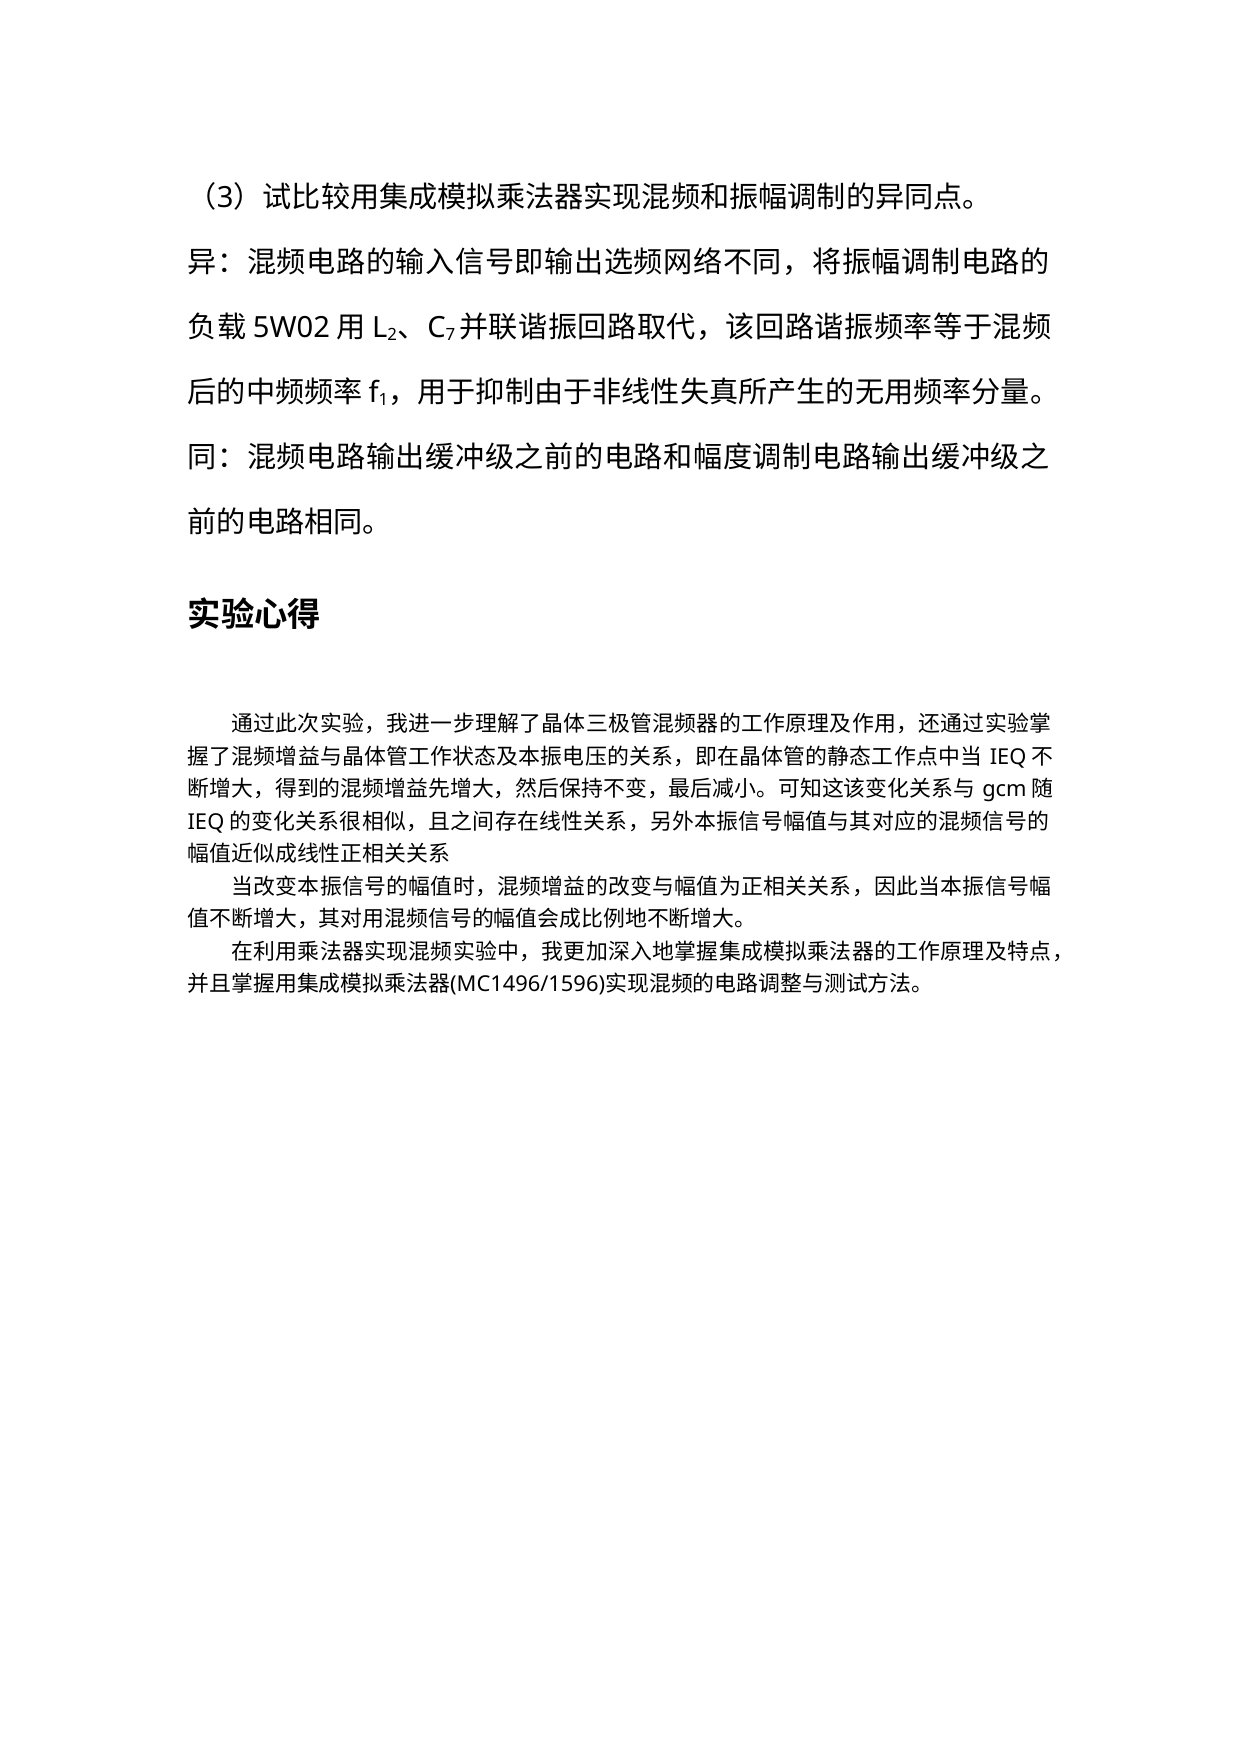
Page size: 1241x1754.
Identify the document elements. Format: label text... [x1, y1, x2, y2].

text 在利用乘法器实现混频实验中，我更加深入地掌握集成模拟乘法器的工作原理及特点，并且掌握用集成模拟乘法器(MC1496/1596)实现混频的电路调整与测试方法。 [187, 933, 1053, 998]
text （3）试比较用集成模拟乘法器实现混频和振幅调制的异同点。 [187, 162, 1053, 227]
text 异：混频电路的输入信号即输出选频网络不同，将振幅调制电路的负载5W02用L2、C7并联谐振回路取代，该回路谐振频率等于混频后的中频频率f1，用于抑制由于非线性失真所产生的无用频率分量。 [187, 227, 1053, 422]
text 通过此次实验，我进一步理解了晶体三极管混频器的工作原理及作用，还通过实验掌握了混频增益与晶体管工作状态及本振电压的关系，即在晶体管的静态工作点中当IEQ不断增大，得到的混频增益先增大，然后保持不变，最后减小。可知这该变化关系与gcm随IEQ的变化关系很相似，且之间存在线性关系，另外本振信号幅值与其对应的混频信号的幅值近似成线性正相关关系 [187, 706, 1053, 868]
text 当改变本振信号的幅值时，混频增益的改变与幅值为正相关关系，因此当本振信号幅值不断增大，其对用混频信号的幅值会成比例地不断增大。 [187, 868, 1053, 933]
text 同：混频电路输出缓冲级之前的电路和幅度调制电路输出缓冲级之前的电路相同。 [187, 422, 1053, 552]
subtitle 实验心得 [187, 579, 1053, 644]
